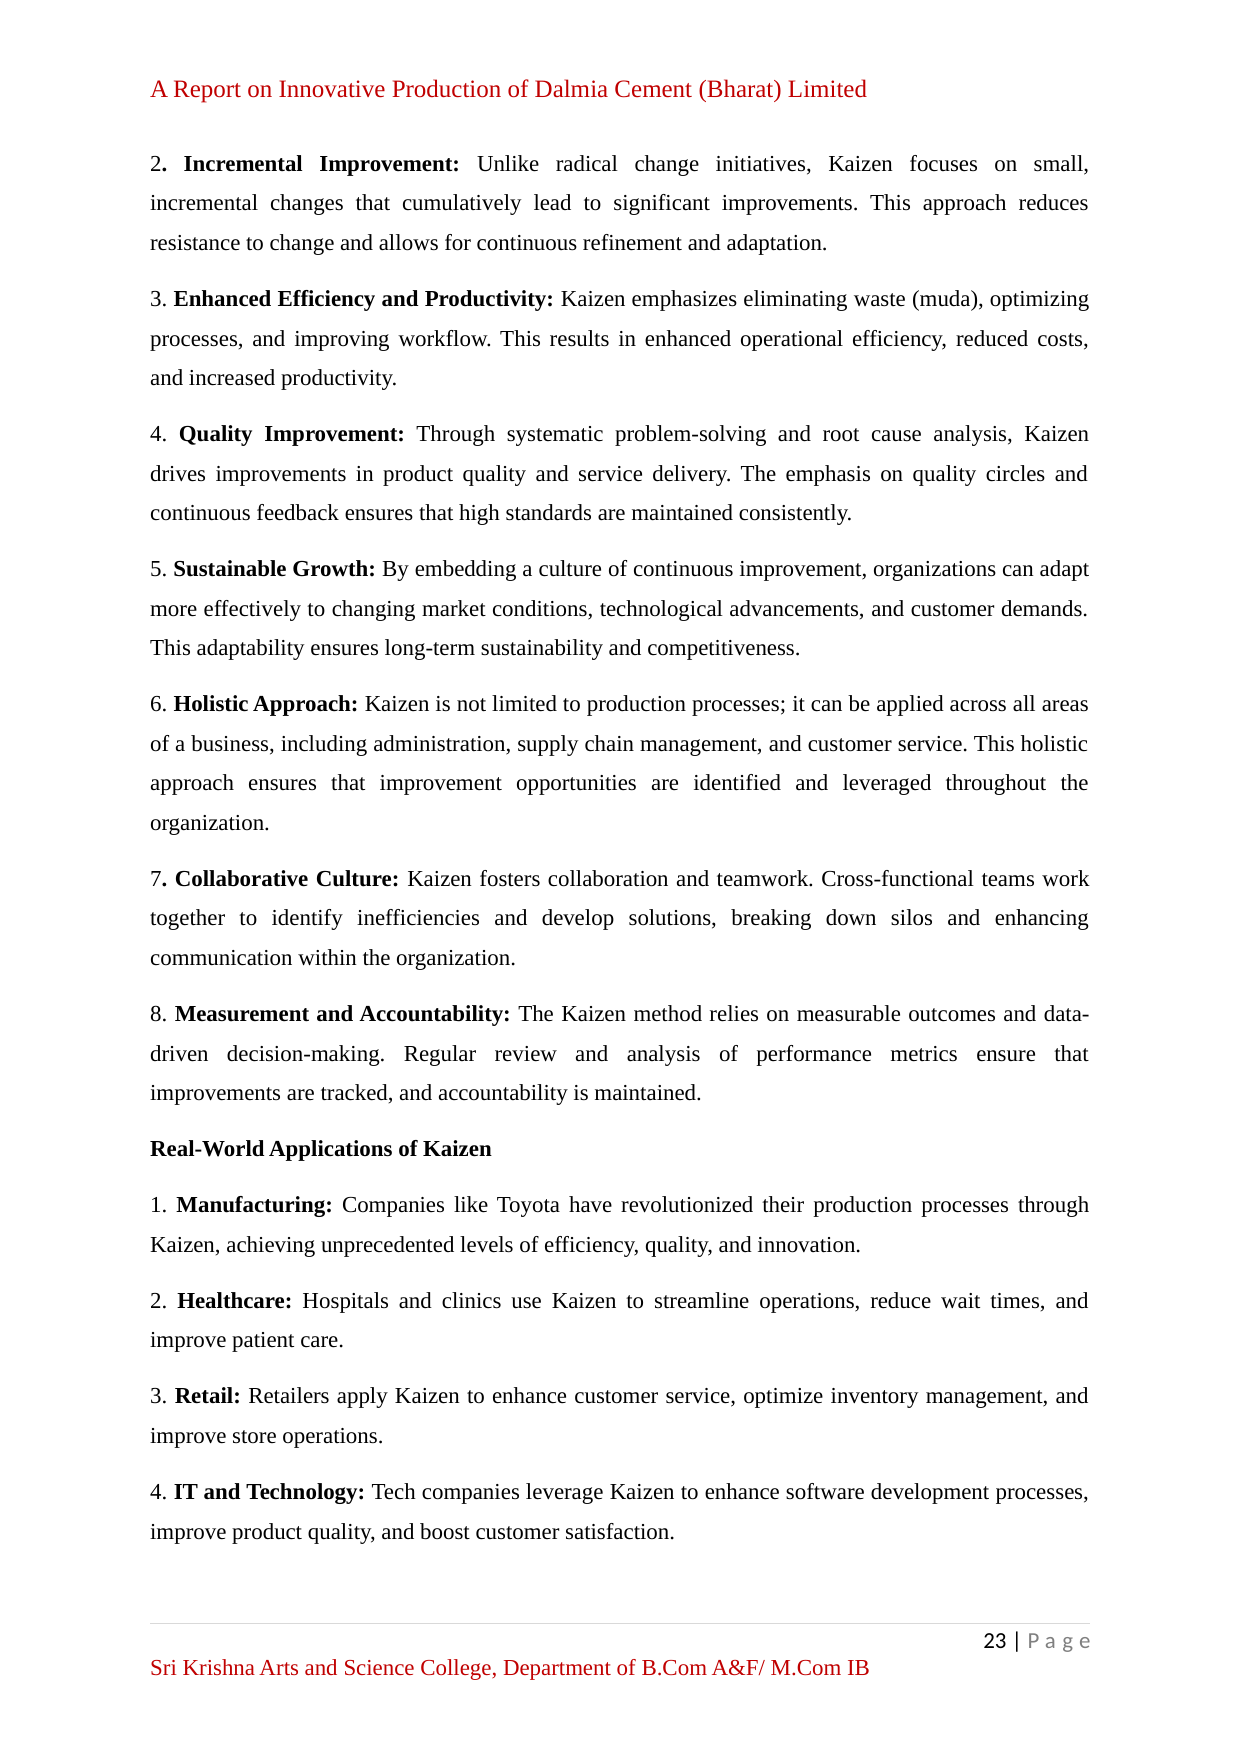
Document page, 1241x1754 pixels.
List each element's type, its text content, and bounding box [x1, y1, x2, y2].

text 3. Retail: Retailers apply Kaizen to enhance customer service, optimize inventory management, and improve store operations. [150, 1383, 1090, 1448]
text 4. IT and Technology: Tech companies leverage Kaizen to enhance software development processes, improve product quality, and boost customer satisfaction. [150, 1478, 1090, 1544]
text 8. Measurement and Accountability: The Kaizen method relies on measurable outcomes and data-driven decision-making. Regular review and analysis of performance metrics ensure that improvements are tracked, and accountability is maintained. [150, 1000, 1090, 1105]
text 7. Collaborative Culture: Kaizen fosters collaboration and teamwork. Cross-functional teams work together to identify inefficiencies and develop solutions, breaking down silos and enhancing communication within the organization. [150, 865, 1090, 970]
text 3. Enhanced Efficiency and Productivity: Kaizen emphasizes eliminating waste (muda), optimizing processes, and improving workflow. This results in enhanced operational efficiency, reduced costs, and increased productivity. [150, 285, 1090, 390]
text Real-World Applications of Kaizen [150, 1135, 1090, 1162]
text 4. Quality Improvement: Through systematic problem-solving and root cause analysis, Kaizen drives improvements in product quality and service delivery. The emphasis on quality circles and continuous feedback ensures that high standards are maintained consistently. [150, 420, 1090, 526]
text 2. Healthcare: Hospitals and clinics use Kaizen to streamline operations, reduce wait times, and improve patient care. [150, 1287, 1090, 1353]
text 1. Manufacturing: Companies like Toyota have revolutionized their production processes through Kaizen, achieving unprecedented levels of efficiency, quality, and innovation. [150, 1191, 1090, 1257]
text 5. Sustainable Growth: By embedding a culture of continuous improvement, organizations can adapt more effectively to changing market conditions, technological advancements, and customer demands. This adaptability ensures long-term sustainability and competitiveness. [150, 555, 1090, 661]
text 6. Holistic Approach: Kaizen is not limited to production processes; it can be applied across all areas of a business, including administration, supply chain management, and customer service. This holistic approach ensures that improvement opportunities are identified and leveraged throughout the organization. [150, 690, 1090, 835]
text 2. Incremental Improvement: Unlike radical change initiatives, Kaizen focuses on small, incremental changes that cumulatively lead to significant improvements. This approach reduces resistance to change and allows for continuous refinement and adaptation. [150, 150, 1090, 255]
